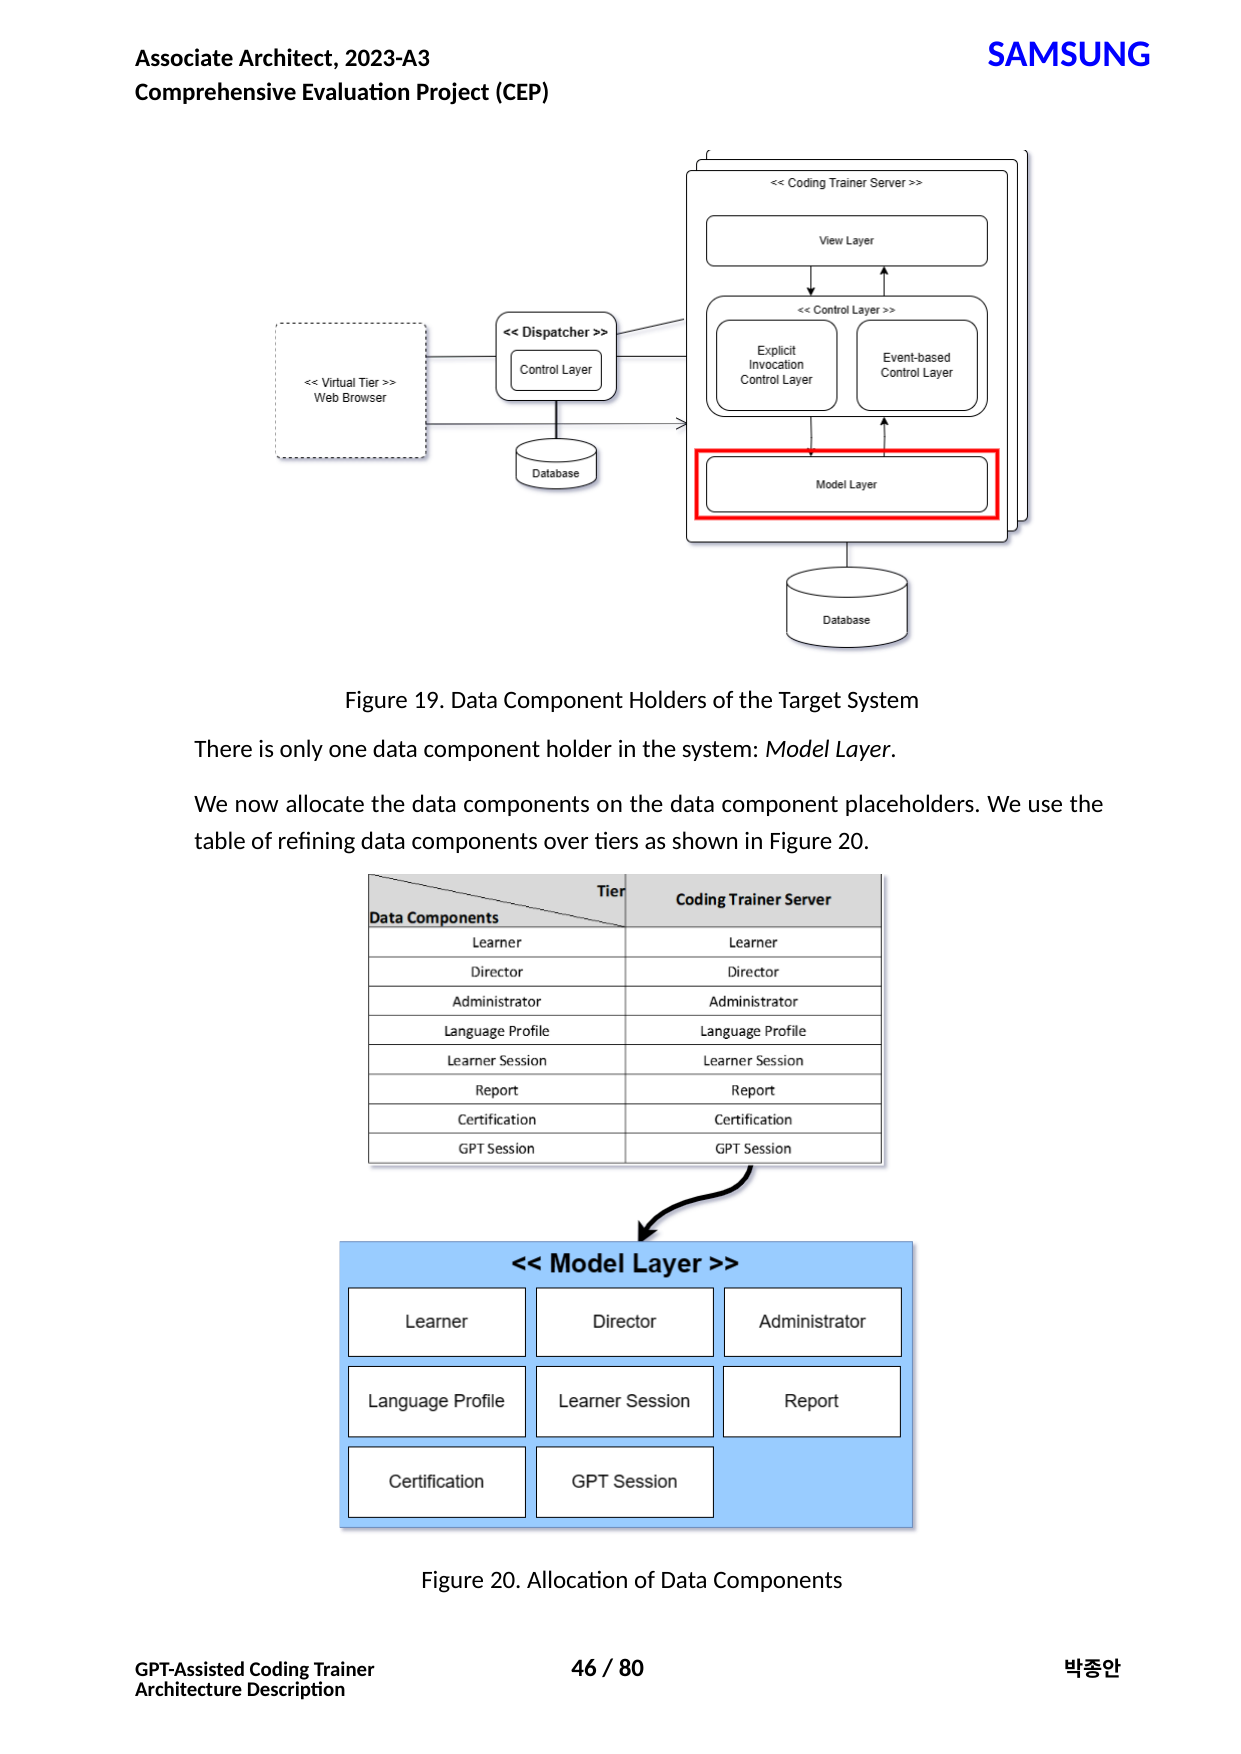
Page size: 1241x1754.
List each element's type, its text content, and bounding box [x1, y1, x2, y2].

text There is only one data component holder in the system: Model Layer. [194, 733, 1105, 764]
text We now allocate the data components on the data component placeholders. We use the table of refining data components over tiers as shown in Figure 20. [194, 788, 1105, 856]
picture [275, 150, 1040, 659]
picture [339, 874, 924, 1540]
